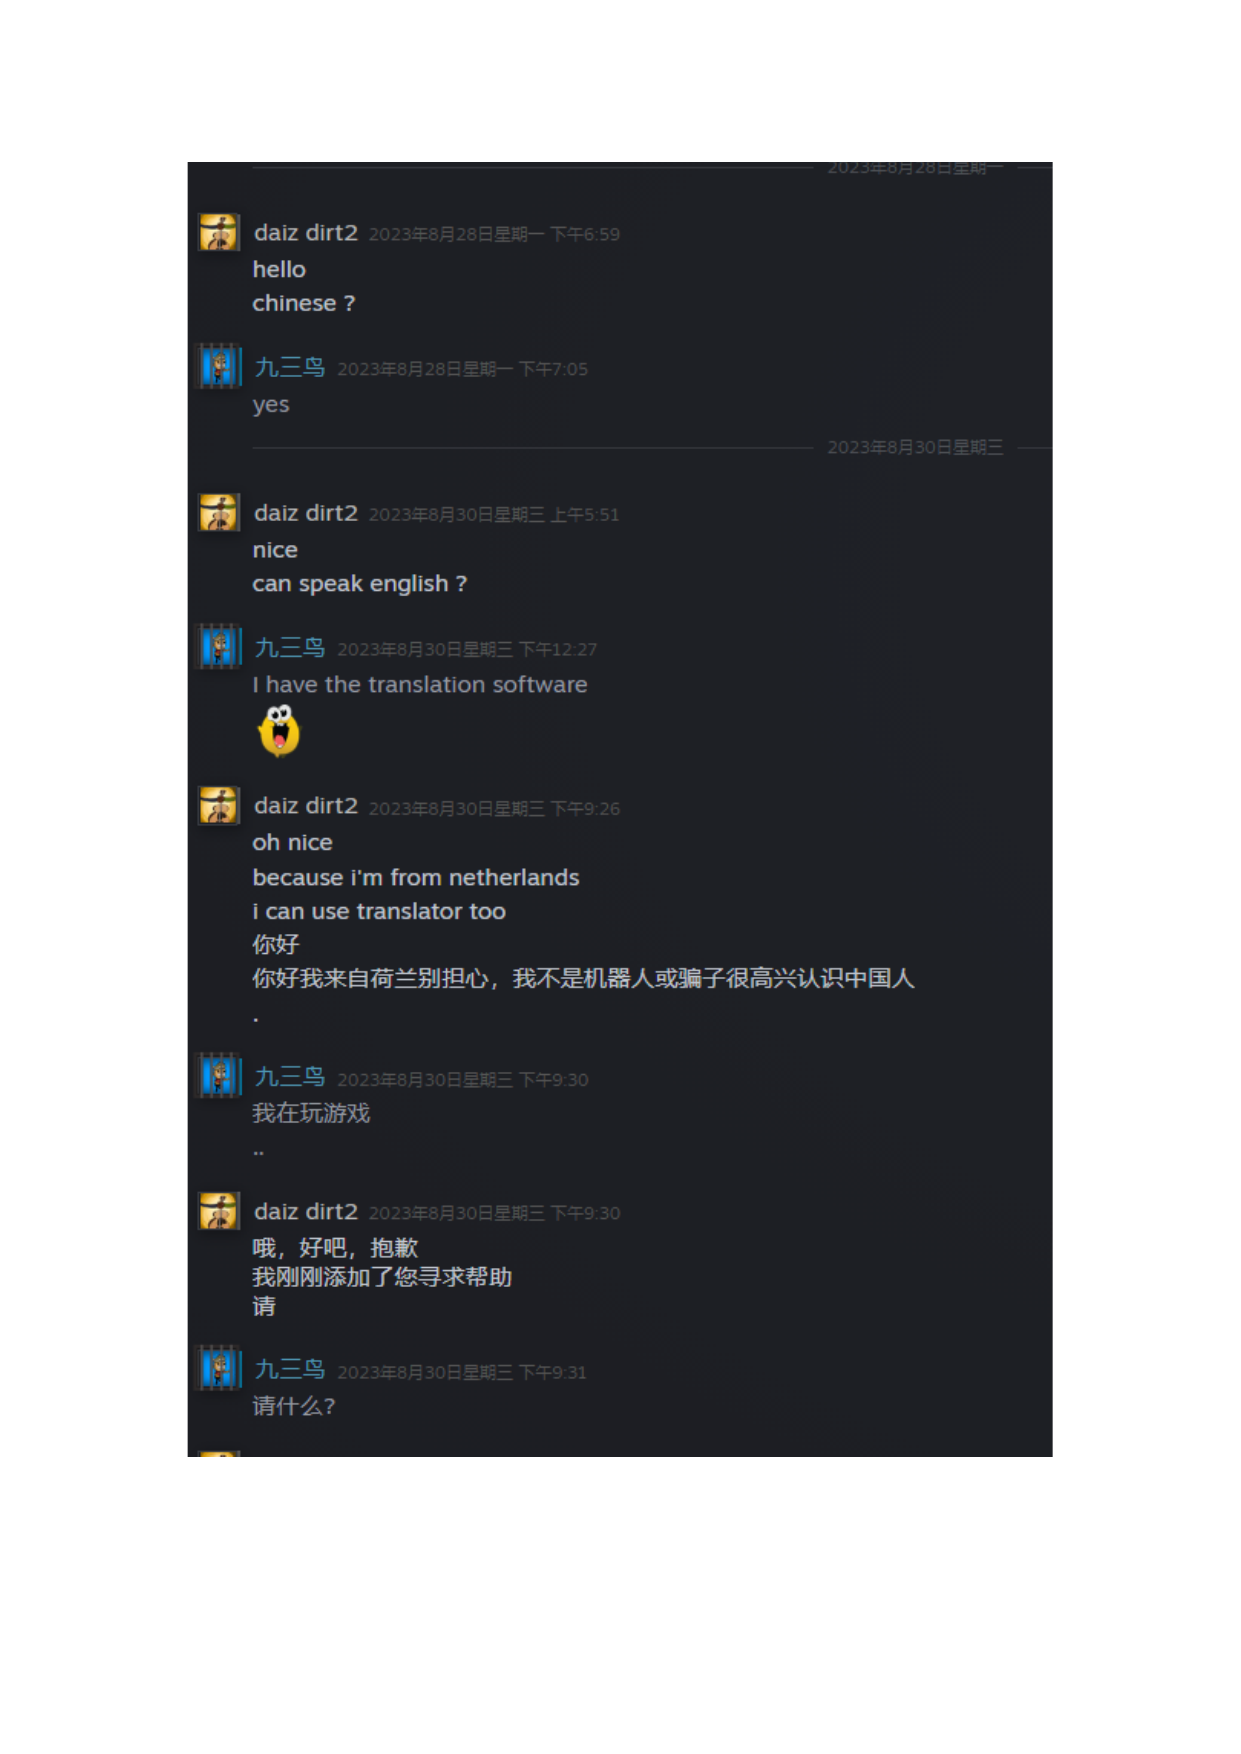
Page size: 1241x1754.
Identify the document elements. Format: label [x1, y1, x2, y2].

picture [187, 162, 1053, 1457]
